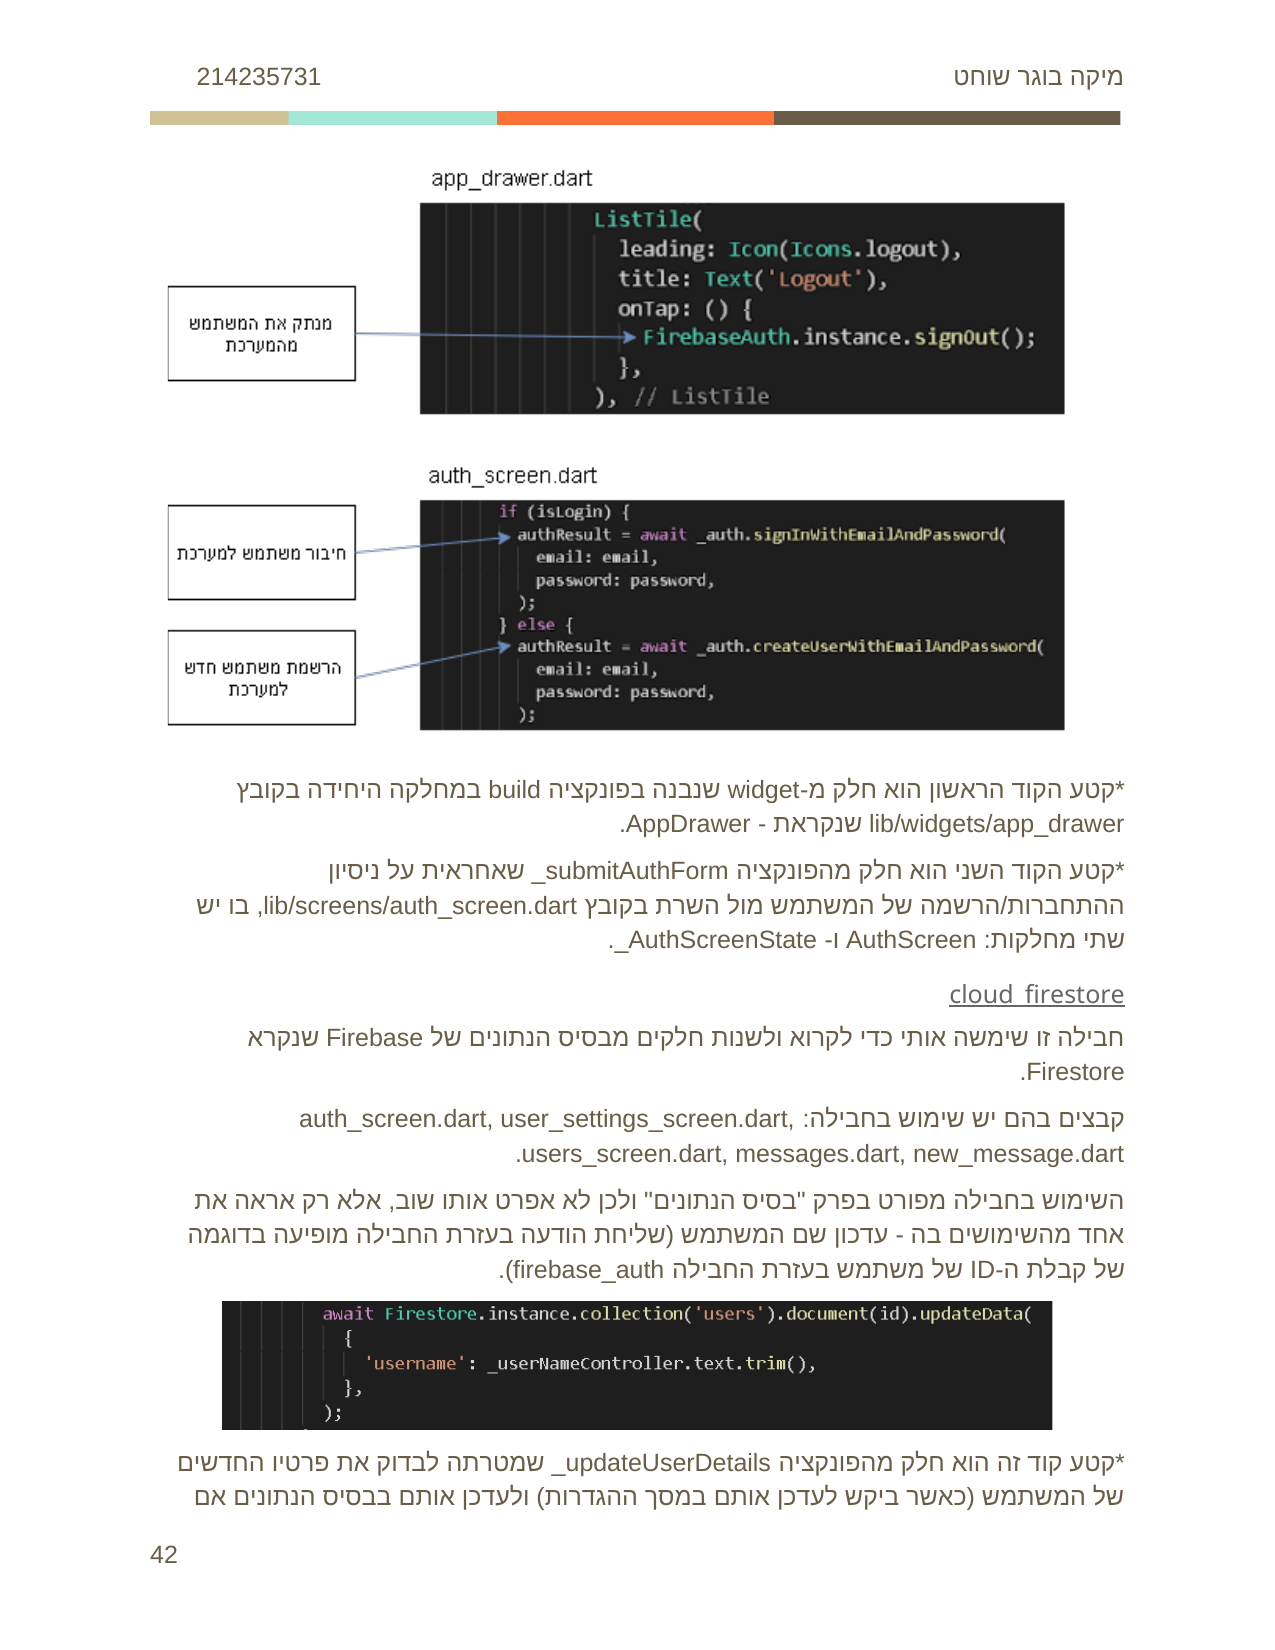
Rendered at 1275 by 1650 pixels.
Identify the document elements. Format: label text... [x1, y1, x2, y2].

subtitle cloud_firestore [150, 976, 1125, 1010]
picture [222, 1301, 1053, 1430]
text השימוש בחבילה מפורט בפרק "בסיס הנתונים" ולכן לא אפרט אותו שוב, אלא רק אראה את אחד מהשימושים בה - עדכון שם המשתמש (שליחת הודעה בעזרת החבילה מופיעה בדוגמה של קבלת ה-ID של משתמש בעזרת החבילה firebase_auth). [150, 1186, 1125, 1283]
text *קטע הקוד השני הוא חלק מהפונקציה submitAuthForm_ שאחראית על ניסיון ההתחברות/הרשמה של המשתמש מול השרת בקובץ lib/screens/auth_screen.dart, בו יש שתי מחלקות: AuthScreen ו- AuthScreenState_. [150, 856, 1125, 954]
text *קטע הקוד הראשון הוא חלק מ-widget שנבנה בפונקציה build במחלקה היחידה בקובץ lib/widgets/app_drawer שנקראת - AppDrawer. [150, 775, 1125, 838]
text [150, 1448, 1125, 1511]
picture [167, 161, 1107, 757]
text קבצים בהם יש שימוש בחבילה: auth_screen.dart, user_settings_screen.dart, users_screen.dart, messages.dart, new_message.dart. [150, 1104, 1125, 1168]
picture [150, 111, 1121, 125]
text חבילה זו שימשה אותי כדי לקרוא ולשנות חלקים מבסיס הנתונים של Firebase שנקרא Firestore. [150, 1023, 1125, 1086]
